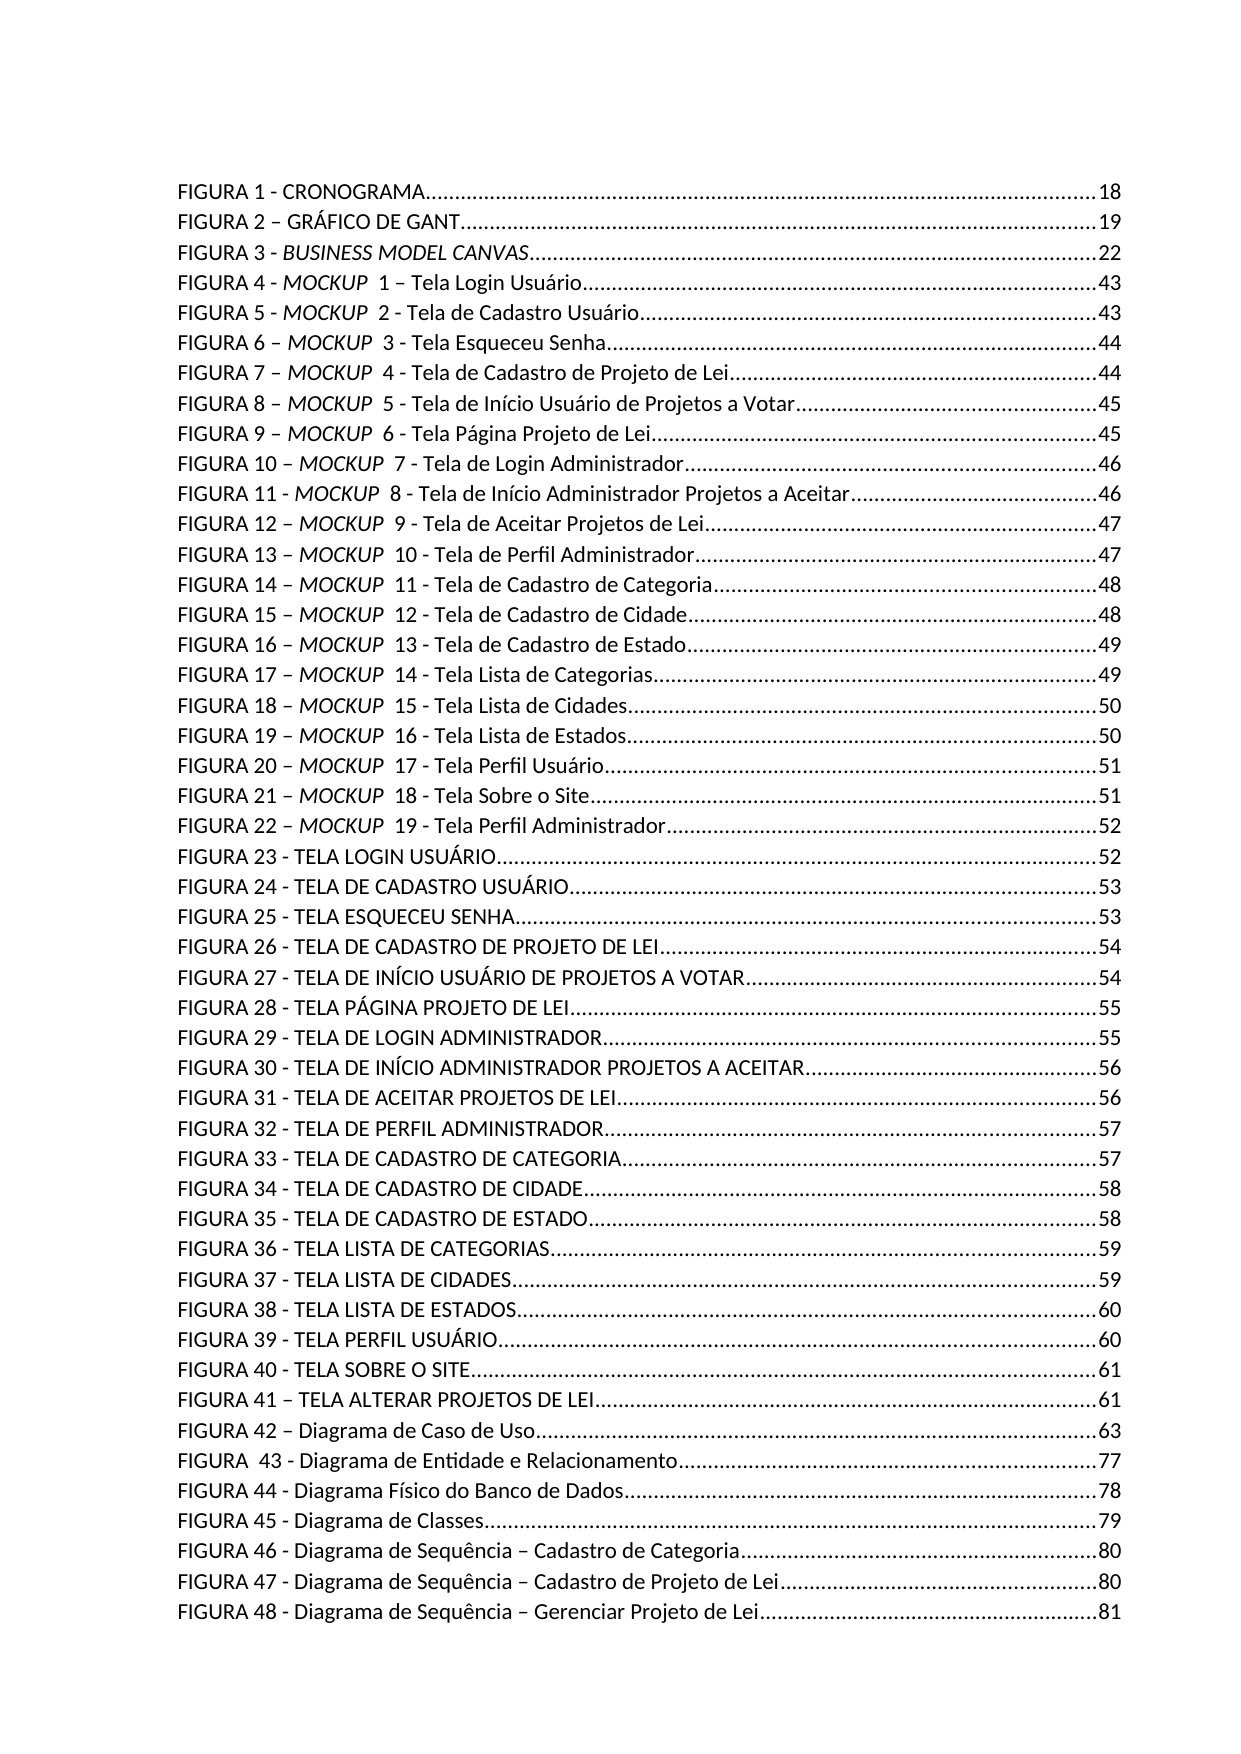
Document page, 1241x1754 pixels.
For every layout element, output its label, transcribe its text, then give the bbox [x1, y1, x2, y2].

text FIGURA 34 - TELA DE CADASTRO DE CIDADE 58 [177, 1174, 1122, 1202]
text FIGURA 30 - TELA DE INÍCIO ADMINISTRADOR PROJETOS A ACEITAR 56 [177, 1053, 1122, 1081]
text FIGURA 15 – MOCKUP 12 - Tela de Cadastro de Cidade 48 [177, 600, 1122, 628]
text FIGURA 3 - BUSINESS MODEL CANVAS 22 [177, 238, 1122, 266]
text FIGURA 10 – MOCKUP 7 - Tela de Login Administrador 46 [177, 449, 1122, 477]
text FIGURA 45 - Diagrama de Classes 79 [177, 1506, 1122, 1534]
text FIGURA 19 – MOCKUP 16 - Tela Lista de Estados 50 [177, 721, 1122, 749]
text FIGURA 26 - TELA DE CADASTRO DE PROJETO DE LEI 54 [177, 932, 1122, 960]
text FIGURA 31 - TELA DE ACEITAR PROJETOS DE LEI 56 [177, 1083, 1122, 1111]
text FIGURA 16 – MOCKUP 13 - Tela de Cadastro de Estado 49 [177, 630, 1122, 658]
text FIGURA 17 – MOCKUP 14 - Tela Lista de Categorias 49 [177, 661, 1122, 688]
text FIGURA 24 - TELA DE CADASTRO USUÁRIO 53 [177, 872, 1122, 900]
text FIGURA 36 - TELA LISTA DE CATEGORIAS 59 [177, 1234, 1122, 1262]
text FIGURA 13 – MOCKUP 10 - Tela de Perfil Administrador 47 [177, 540, 1122, 568]
text FIGURA 28 - TELA PÁGINA PROJETO DE LEI 55 [177, 993, 1122, 1021]
text FIGURA 25 - TELA ESQUECEU SENHA 53 [177, 902, 1122, 930]
text FIGURA 7 – MOCKUP 4 - Tela de Cadastro de Projeto de Lei 44 [177, 358, 1122, 386]
text FIGURA 42 – Diagrama de Caso de Uso 63 [177, 1416, 1122, 1444]
text FIGURA 12 – MOCKUP 9 - Tela de Aceitar Projetos de Lei 47 [177, 509, 1122, 537]
text FIGURA 47 - Diagrama de Sequência – Cadastro de Projeto de Lei 80 [177, 1567, 1122, 1595]
text FIGURA 23 - TELA LOGIN USUÁRIO 52 [177, 842, 1122, 870]
text FIGURA 33 - TELA DE CADASTRO DE CATEGORIA 57 [177, 1144, 1122, 1172]
text FIGURA 21 – MOCKUP 18 - Tela Sobre o Site 51 [177, 781, 1122, 809]
text FIGURA 11 - MOCKUP 8 - Tela de Início Administrador Projetos a Aceitar 46 [177, 479, 1122, 507]
text FIGURA 27 - TELA DE INÍCIO USUÁRIO DE PROJETOS A VOTAR 54 [177, 963, 1122, 991]
text FIGURA 37 - TELA LISTA DE CIDADES 59 [177, 1265, 1122, 1293]
text FIGURA 32 - TELA DE PERFIL ADMINISTRADOR 57 [177, 1114, 1122, 1142]
text FIGURA 41 – TELA ALTERAR PROJETOS DE LEI 61 [177, 1386, 1122, 1413]
text FIGURA 46 - Diagrama de Sequência – Cadastro de Categoria 80 [177, 1537, 1122, 1564]
text FIGURA 20 – MOCKUP 17 - Tela Perfil Usuário 51 [177, 751, 1122, 779]
text FIGURA 40 - TELA SOBRE O SITE 61 [177, 1355, 1122, 1383]
text FIGURA 29 - TELA DE LOGIN ADMINISTRADOR 55 [177, 1023, 1122, 1051]
text FIGURA 44 - Diagrama Físico do Banco de Dados 78 [177, 1476, 1122, 1504]
text FIGURA 2 – GRÁFICO DE GANT 19 [177, 207, 1122, 235]
text FIGURA 14 – MOCKUP 11 - Tela de Cadastro de Categoria 48 [177, 570, 1122, 598]
text FIGURA 5 - MOCKUP 2 - Tela de Cadastro Usuário 43 [177, 298, 1122, 326]
text FIGURA 4 - MOCKUP 1 – Tela Login Usuário 43 [177, 268, 1122, 296]
text FIGURA 8 – MOCKUP 5 - Tela de Início Usuário de Projetos a Votar 45 [177, 389, 1122, 417]
text FIGURA 38 - TELA LISTA DE ESTADOS 60 [177, 1295, 1122, 1323]
text FIGURA 18 – MOCKUP 15 - Tela Lista de Cidades 50 [177, 691, 1122, 719]
text FIGURA 9 – MOCKUP 6 - Tela Página Projeto de Lei 45 [177, 419, 1122, 447]
text FIGURA 48 - Diagrama de Sequência – Gerenciar Projeto de Lei 81 [177, 1597, 1122, 1625]
text FIGURA 35 - TELA DE CADASTRO DE ESTADO 58 [177, 1204, 1122, 1232]
text FIGURA 6 – MOCKUP 3 - Tela Esqueceu Senha 44 [177, 328, 1122, 356]
text FIGURA 22 – MOCKUP 19 - Tela Perfil Administrador 52 [177, 812, 1122, 839]
text FIGURA 39 - TELA PERFIL USUÁRIO 60 [177, 1325, 1122, 1353]
text FIGURA 43 - Diagrama de Entidade e Relacionamento 77 [177, 1446, 1122, 1474]
text FIGURA 1 - CRONOGRAMA 18 [177, 177, 1122, 205]
